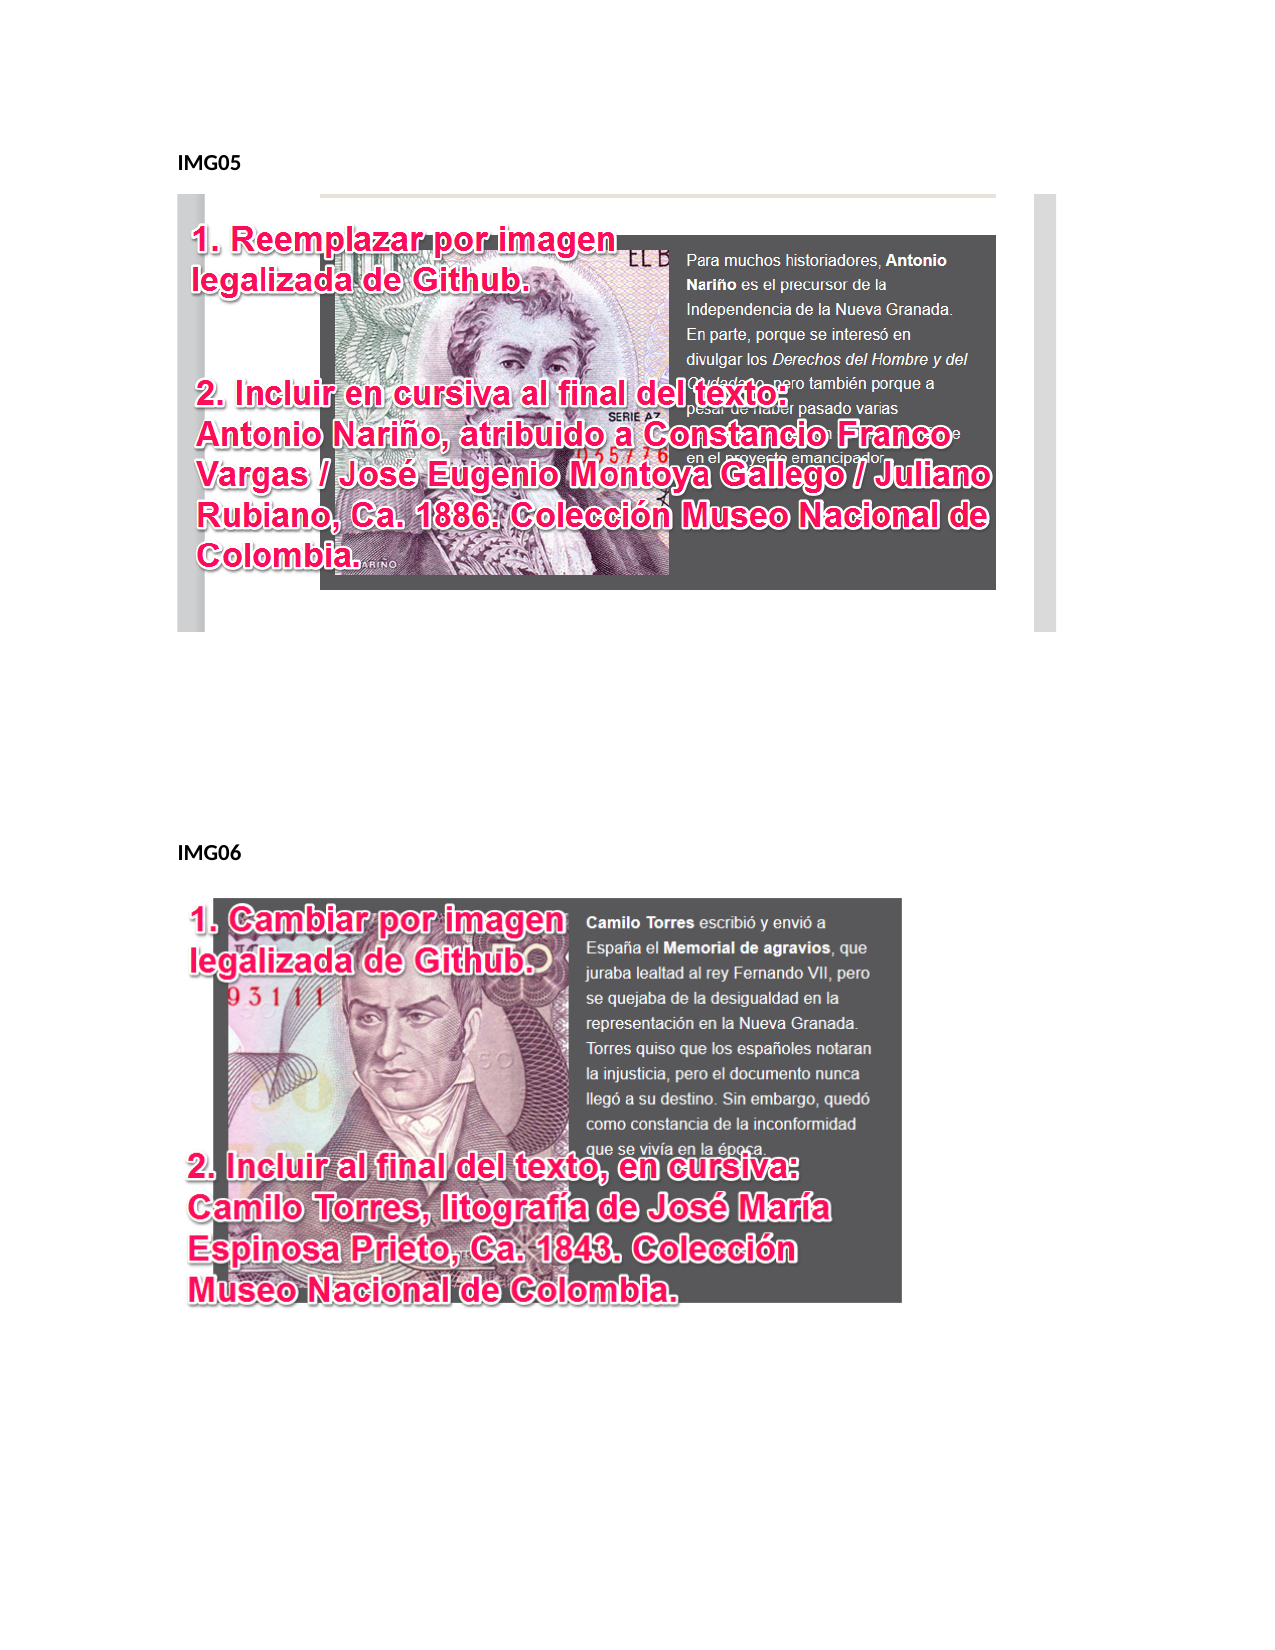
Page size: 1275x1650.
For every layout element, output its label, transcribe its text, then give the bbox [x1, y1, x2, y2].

text IMG06 [177, 838, 1098, 866]
text IMG05 [177, 148, 1098, 176]
picture [177, 885, 924, 1322]
picture [177, 194, 1057, 632]
